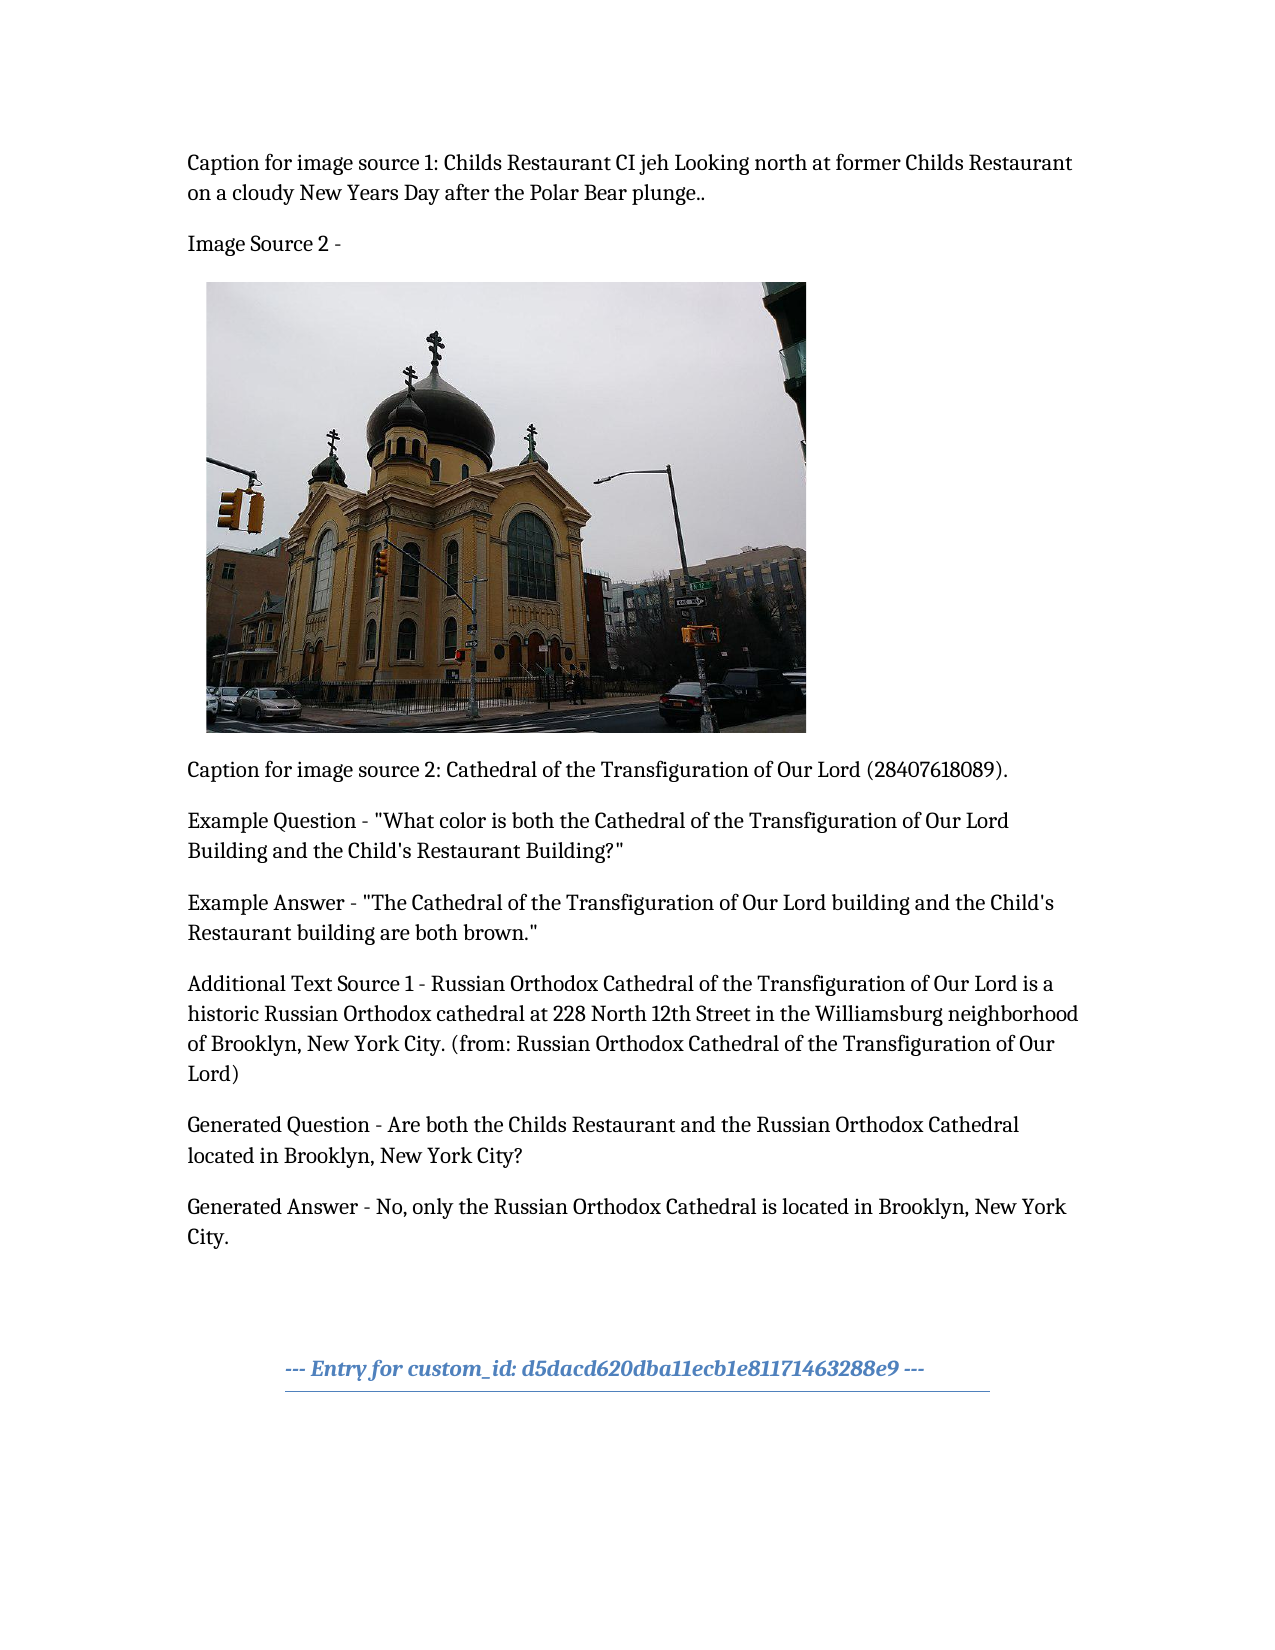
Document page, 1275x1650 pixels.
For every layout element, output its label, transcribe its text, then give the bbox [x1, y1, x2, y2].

text Additional Text Source 1 - Russian Orthodox Cathedral of the Transfiguration of Our Lord is a historic Russian Orthodox cathedral at 228 North 12th Street in the Williamsburg neighborhood of Brooklyn, New York City. (from: Russian Orthodox Cathedral of the Transfiguration of Our Lord) [187, 971, 1087, 1087]
text Generated Question - Are both the Childs Restaurant and the Russian Orthodox Cathedral located in Brooklyn, New York City? [187, 1112, 1087, 1169]
text Example Answer - "The Cathedral of the Transfiguration of Our Lord building and the Child's Restaurant building are both brown." [187, 889, 1087, 946]
text Caption for image source 1: Childs Restaurant CI jeh Looking north at former Childs Restaurant on a cloudy New Years Day after the Polar Bear plunge.. [187, 150, 1087, 207]
picture [206, 282, 807, 733]
text Generated Answer - No, only the Russian Orthodox Cathedral is located in Brooklyn, New York City. [187, 1193, 1087, 1250]
text Image Source 2 - [187, 231, 1087, 258]
text --- Entry for custom_id: d5dacd620dba11ecb1e81171463288e9 --- [285, 1356, 990, 1391]
text Example Question - "What color is both the Cathedral of the Transfiguration of Our Lord Building and the Child's Restaurant Building?" [187, 808, 1087, 864]
text Caption for image source 2: Cathedral of the Transfiguration of Our Lord (28407618089). [187, 757, 1087, 783]
